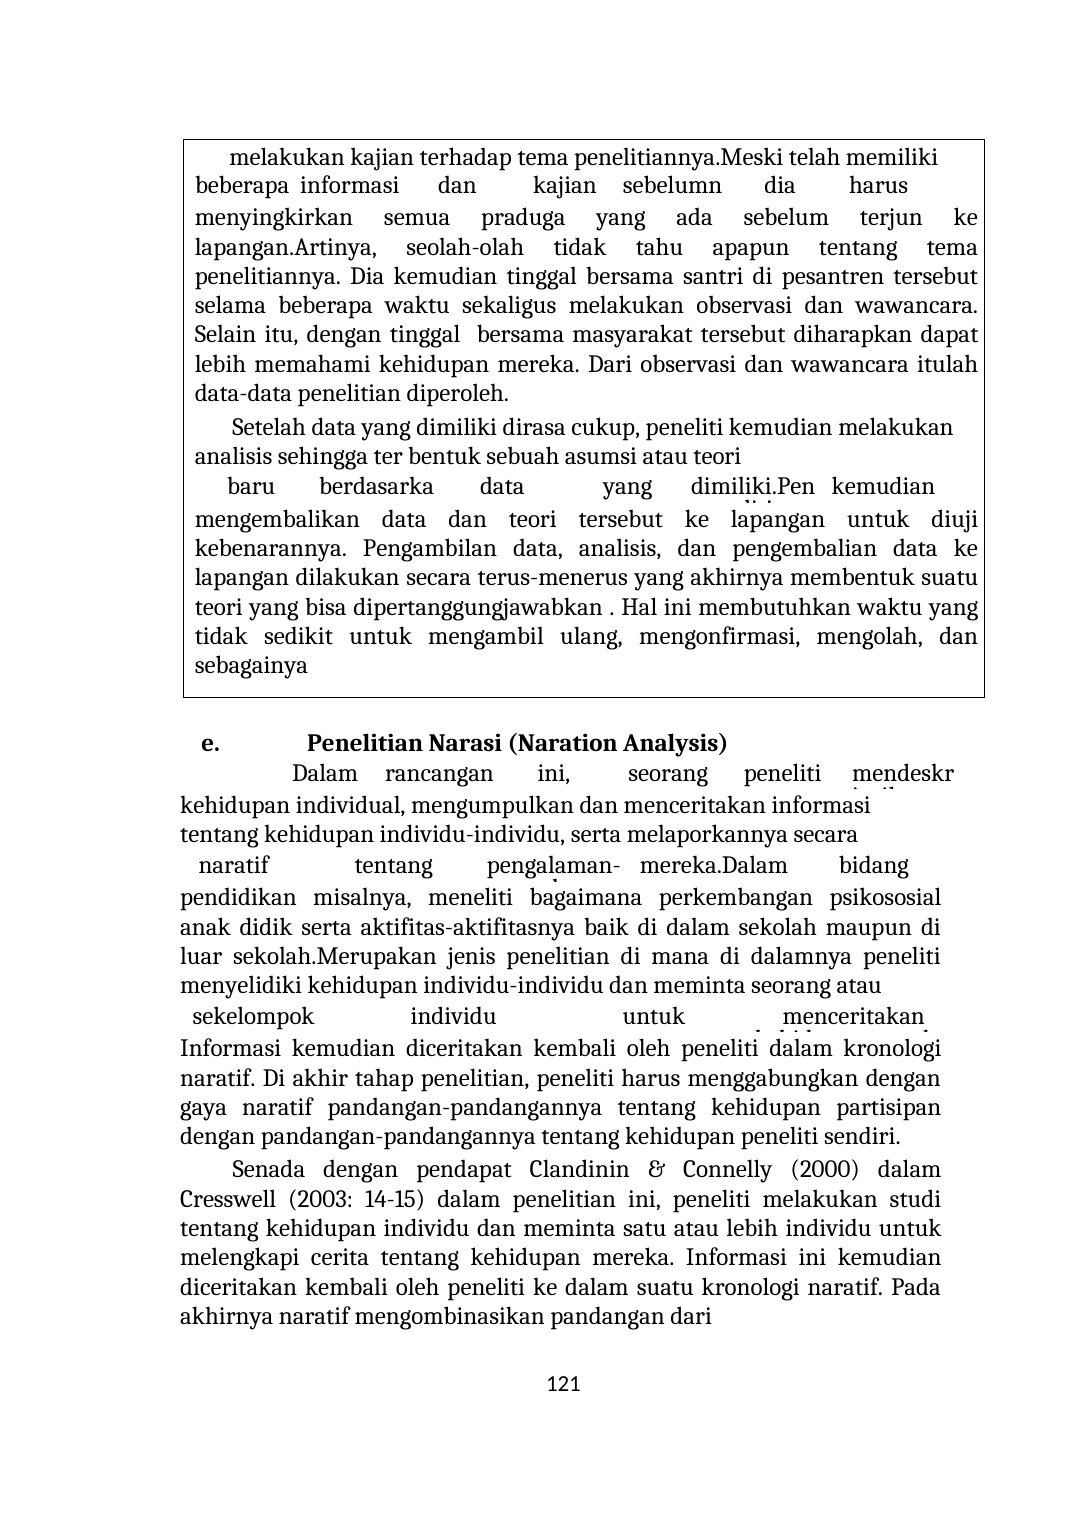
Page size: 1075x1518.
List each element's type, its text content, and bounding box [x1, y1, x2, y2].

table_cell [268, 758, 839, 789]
text Senada dengan pendapat Clandinin & Connelly (2000) dalam Cresswell (2003: 14-15) dalam penelitian ini, peneliti melakukan studi tentang kehidupan individu dan meminta satu atau lebih individu untuk melengkapi cerita tentang kehidupan mereka. Informasi ini kemudian diceritakan kembali oleh peneliti ke dalam suatu kronologi naratif. Pada akhirnya naratif mengombinasikan pandangan dari [180, 1155, 942, 1331]
text kehidupan individual, mengumpulkan dan menceritakan informasi tentang kehidupan individu-individu, serta melaporkannya secara [180, 791, 950, 849]
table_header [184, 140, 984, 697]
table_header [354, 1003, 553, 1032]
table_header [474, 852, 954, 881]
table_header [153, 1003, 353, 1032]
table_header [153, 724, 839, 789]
text pendidikan misalnya, meneliti bagaimana perkembangan psikososial anak didik serta aktifitas-aktifitasnya baik di dalam sekolah maupun di luar sekolah.Merupakan jenis penelitian di mana di dalamnya peneliti menyelidiki kehidupan individu-individu dan meminta seorang atau [180, 883, 942, 1000]
text 121 [150, 1373, 581, 1396]
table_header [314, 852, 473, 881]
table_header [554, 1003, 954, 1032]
text Informasi kemudian diceritakan kembali oleh peneliti dalam kronologi naratif. Di akhir tahap penelitian, peneliti harus menggabungkan dengan gaya naratif pandangan-pandangannya tentang kehidupan partisipan dengan pandangan-pandangannya tentang kehidupan peneliti sendiri. [180, 1034, 942, 1151]
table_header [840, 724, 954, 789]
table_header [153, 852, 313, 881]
